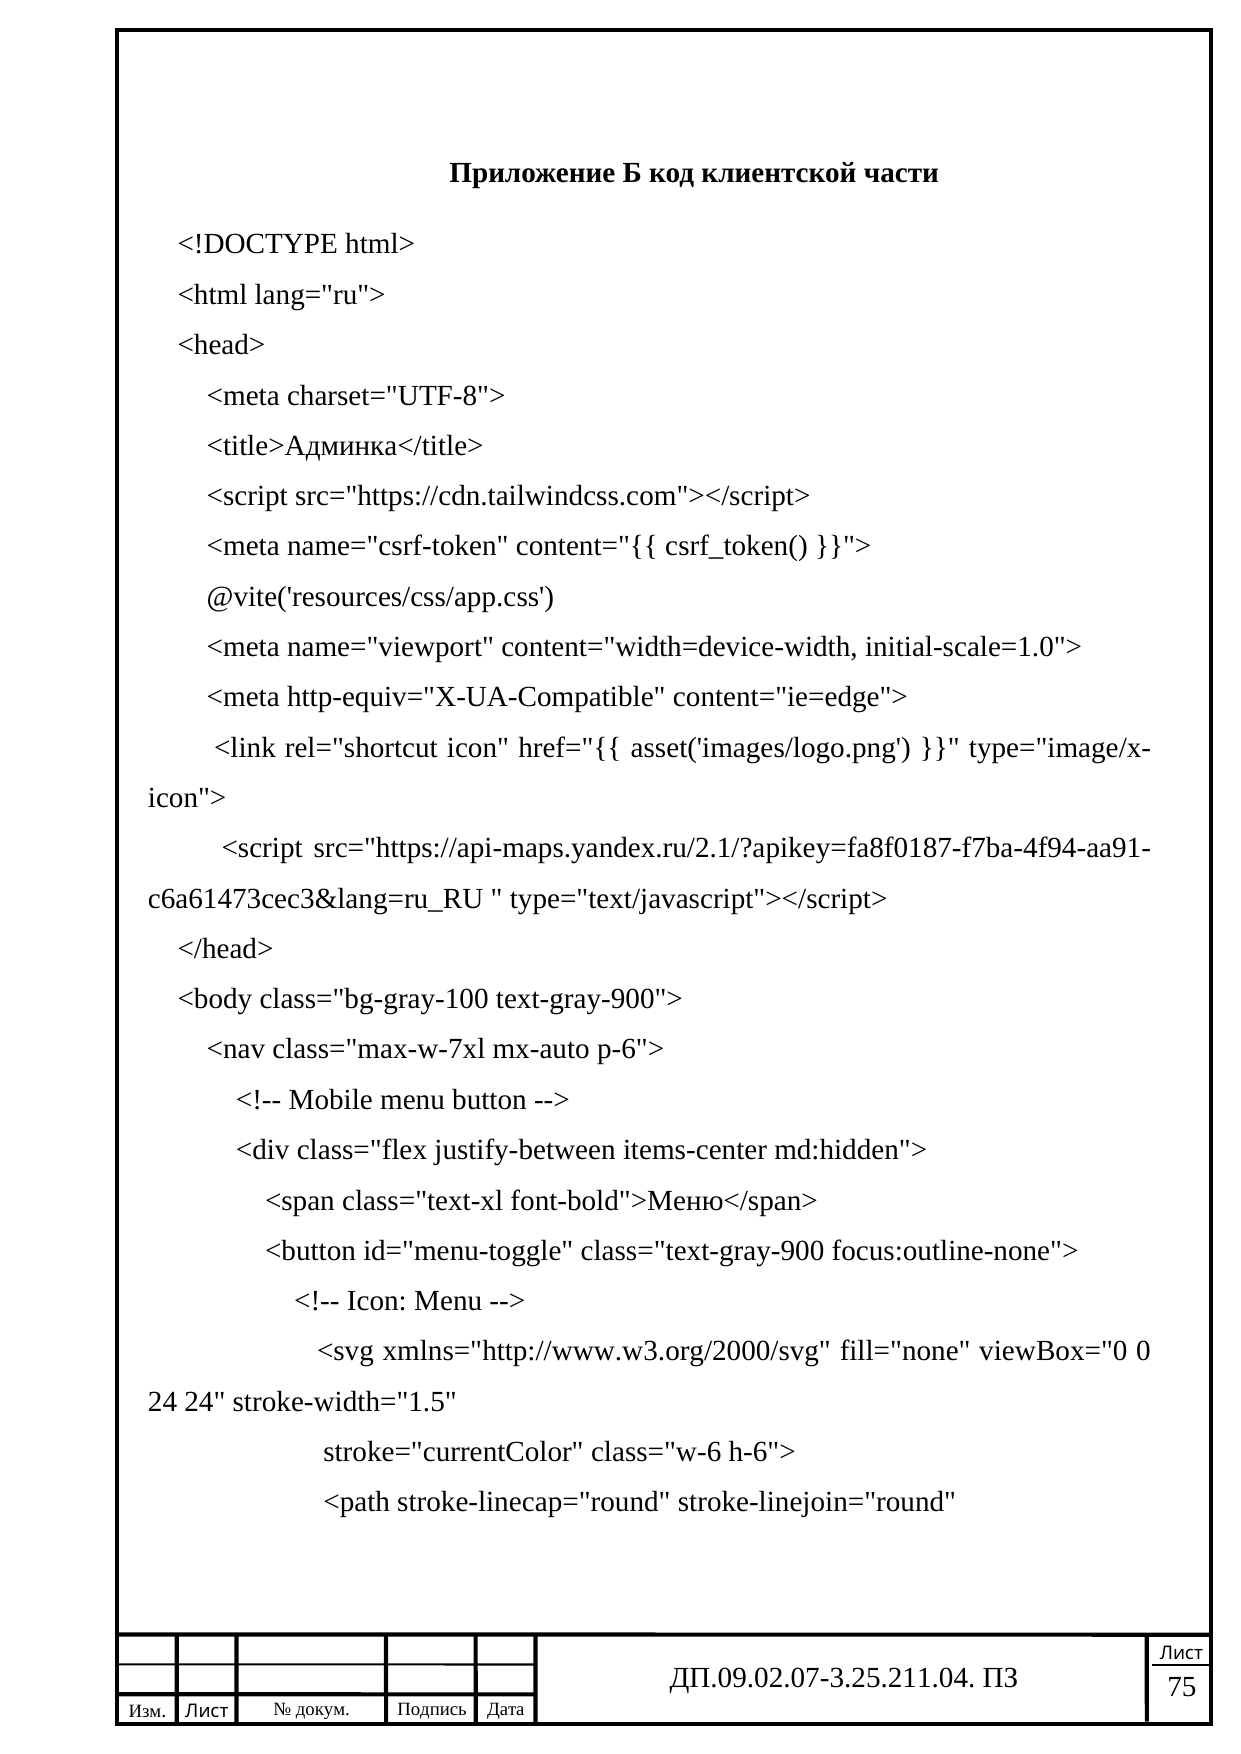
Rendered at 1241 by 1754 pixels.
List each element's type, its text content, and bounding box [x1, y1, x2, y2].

text <div class="flex justify-between items-center md:hidden"> [148, 1132, 1152, 1166]
text Приложение Б код клиентской части [133, 156, 1181, 189]
text <!-- Mobile menu button --> [148, 1082, 1152, 1116]
text <svg xmlns="http://www.w3.org/2000/svg" fill="none" viewBox="0 0 24 24" stroke-width="1.5" [148, 1333, 1152, 1417]
text <!DOCTYPE html> [148, 227, 1152, 260]
text <meta name="csrf-token" content="{{ csrf_token() }}"> [148, 528, 1152, 562]
text </head> [148, 931, 1152, 964]
text <link rel="shortcut icon" href="{{ asset('images/logo.png') }}" type="image/x-icon"> [148, 730, 1152, 814]
text <nav class="max-w-7xl mx-auto p-6"> [148, 1032, 1152, 1065]
text <meta charset="UTF-8"> [148, 378, 1152, 411]
text <meta http-equiv="X-UA-Compatible" content="ie=edge"> [148, 679, 1152, 713]
text <script src="https://api-maps.yandex.ru/2.1/?apikey=fa8f0187-f7ba-4f94-aa91-c6a61473cec3&lang=ru_RU " type="text/javascript"></script> [148, 830, 1152, 914]
text <!-- Icon: Menu --> [148, 1283, 1152, 1317]
text <path stroke-linecap="round" stroke-linejoin="round" [148, 1484, 1152, 1518]
text <button id="menu-toggle" class="text-gray-900 focus:outline-none"> [148, 1233, 1152, 1266]
text <span class="text-xl font-bold">Меню</span> [148, 1183, 1152, 1216]
text <title>Админка</title> [148, 428, 1152, 461]
text stroke="currentColor" class="w-6 h-6"> [148, 1434, 1152, 1468]
text <script src="https://cdn.tailwindcss.com"></script> [148, 478, 1152, 512]
text <head> [148, 327, 1152, 361]
text <body class="bg-gray-100 text-gray-900"> [148, 981, 1152, 1015]
text <meta name="viewport" content="width=device-width, initial-scale=1.0"> [148, 629, 1152, 663]
text <html lang="ru"> [148, 277, 1152, 311]
text @vite('resources/css/app.css') [148, 579, 1152, 612]
